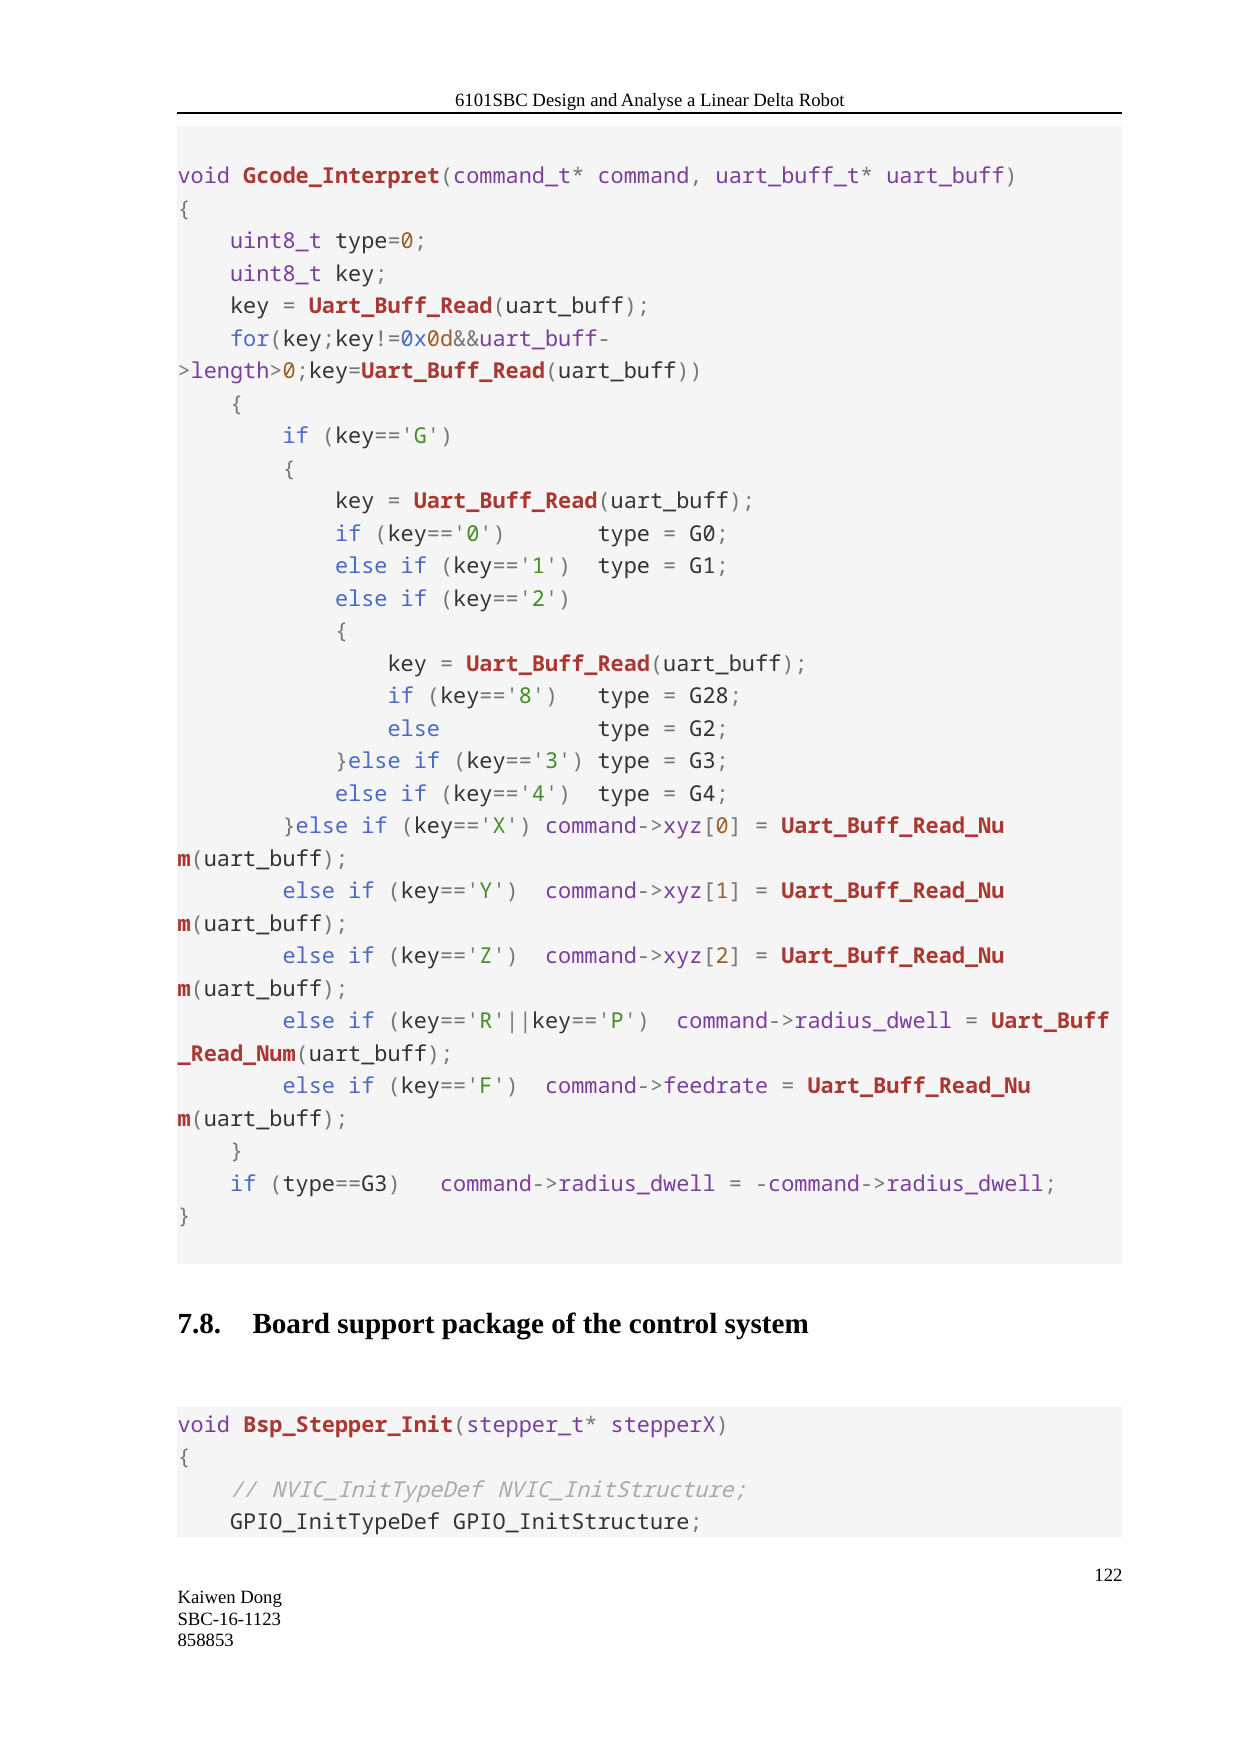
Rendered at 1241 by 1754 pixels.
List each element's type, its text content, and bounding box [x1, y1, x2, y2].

text uint8_t type=0; [177, 224, 1122, 256]
text key = Uart_Buff_Read(uart_buff); [177, 646, 1122, 679]
text GPIO_InitTypeDef GPIO_InitStructure; [177, 1505, 1122, 1537]
text void Bsp_Stepper_Init(stepper_t* stepperX) [177, 1407, 1122, 1440]
text }else if (key=='X') command->xyz[0] = Uart_Buff_Read_Num(uart_buff); [177, 809, 1122, 874]
text { [177, 451, 1122, 484]
text uint8_t key; [177, 256, 1122, 289]
text if (key=='8') type = G28; [177, 679, 1122, 711]
text else if (key=='4') type = G4; [177, 776, 1122, 809]
text { [177, 191, 1122, 224]
text else if (key=='2') [177, 581, 1122, 614]
text else type = G2; [177, 711, 1122, 744]
text else if (key=='1') type = G1; [177, 549, 1122, 581]
text else if (key=='F') command->feedrate = Uart_Buff_Read_Num(uart_buff); [177, 1069, 1122, 1134]
text if (key=='0') type = G0; [177, 516, 1122, 549]
text else if (key=='R'||key=='P') command->radius_dwell = Uart_Buff_Read_Num(uart_buff); [177, 1004, 1122, 1069]
text key = Uart_Buff_Read(uart_buff); [177, 484, 1122, 516]
text } [177, 1199, 1122, 1231]
text key = Uart_Buff_Read(uart_buff); [177, 289, 1122, 321]
text else if (key=='Y') command->xyz[1] = Uart_Buff_Read_Num(uart_buff); [177, 874, 1122, 939]
text }else if (key=='3') type = G3; [177, 744, 1122, 776]
text } [177, 1134, 1122, 1166]
text void Gcode_Interpret(command_t* command, uart_buff_t* uart_buff) [177, 159, 1122, 191]
text else if (key=='Z') command->xyz[2] = Uart_Buff_Read_Num(uart_buff); [177, 939, 1122, 1004]
text if (type==G3) command->radius_dwell = -command->radius_dwell; [177, 1166, 1122, 1199]
text // NVIC_InitTypeDef NVIC_InitStructure; [177, 1472, 1122, 1505]
text { [177, 1440, 1122, 1472]
text { [177, 386, 1122, 419]
subtitle Board support package of the control system [177, 1291, 1122, 1356]
text { [177, 614, 1122, 646]
text if (key=='G') [177, 419, 1122, 451]
text for(key;key!=0x0d&&uart_buff->length>0;key=Uart_Buff_Read(uart_buff)) [177, 321, 1122, 386]
